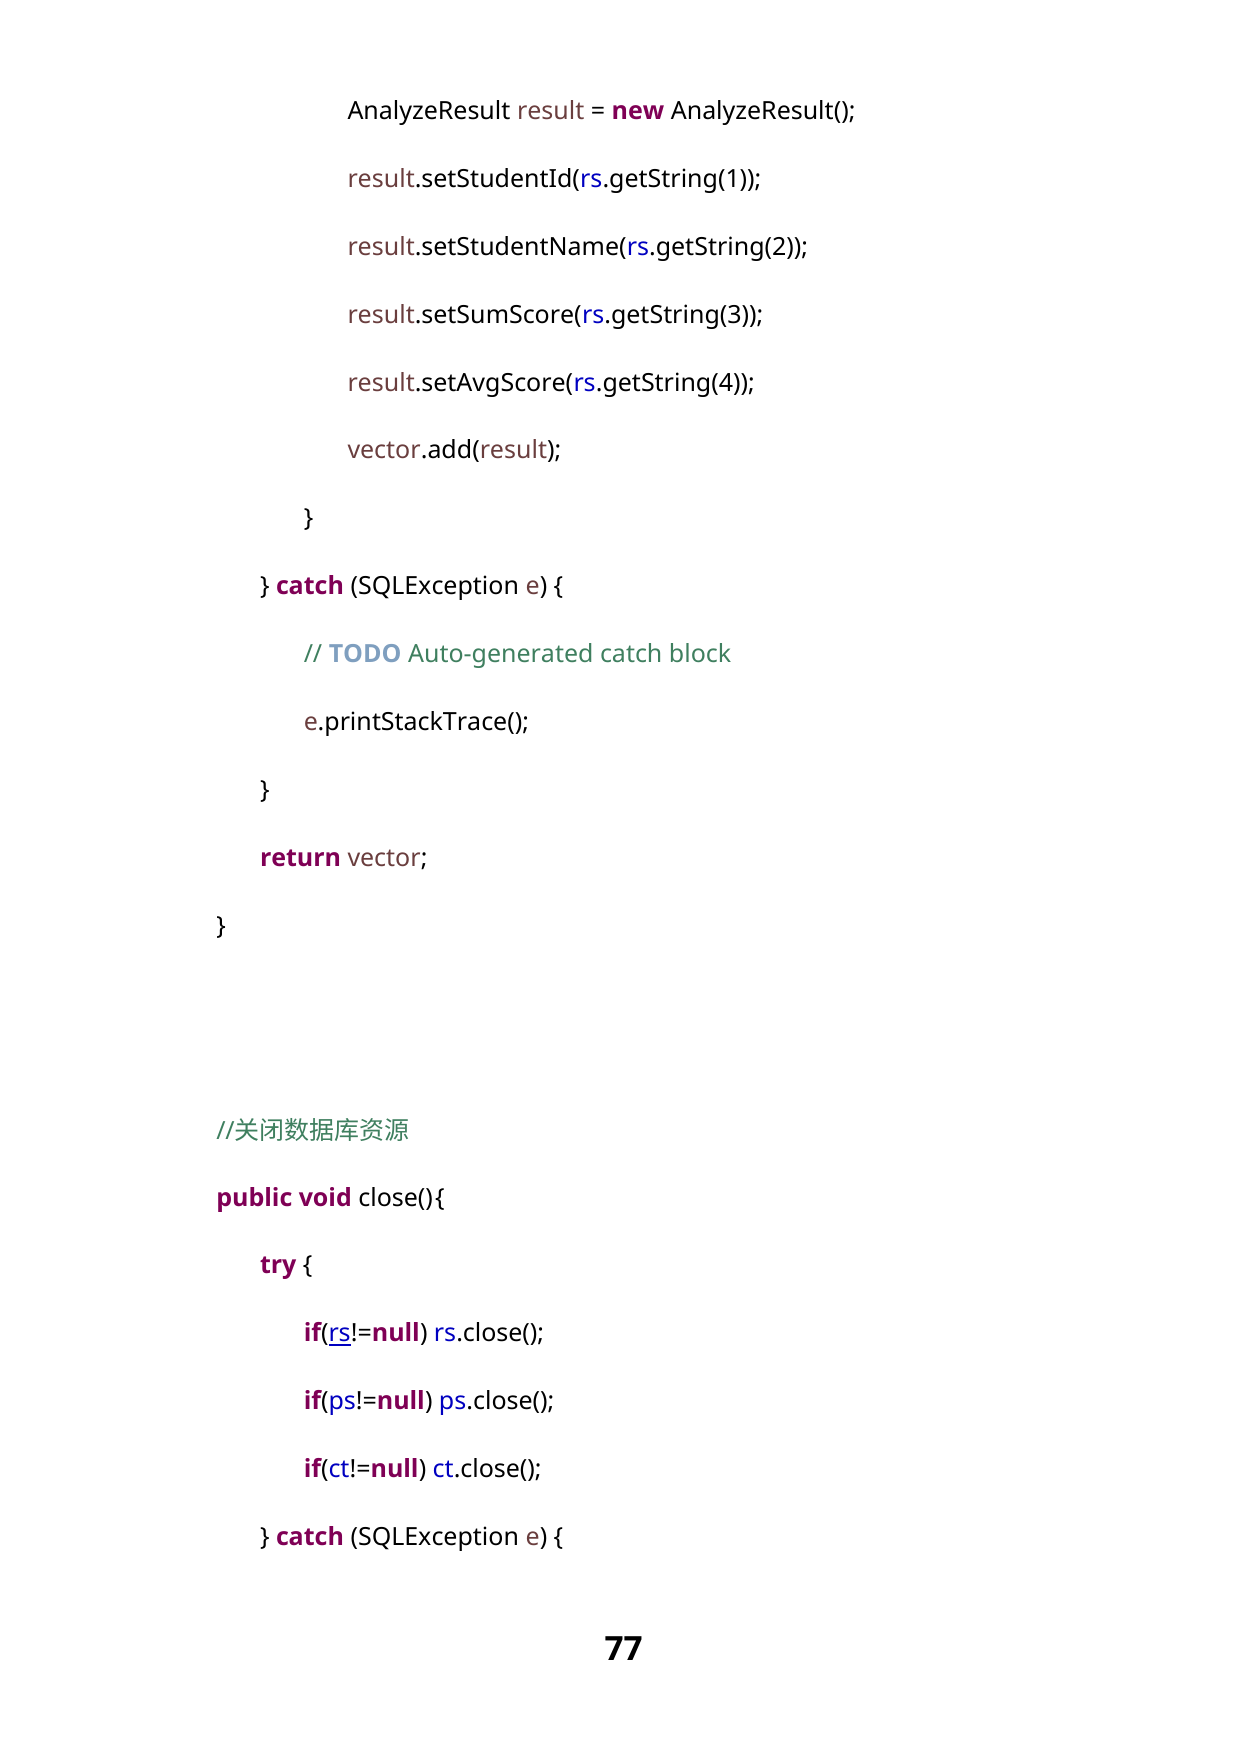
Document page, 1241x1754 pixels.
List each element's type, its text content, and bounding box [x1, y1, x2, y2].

text if(ps!=null) ps.close(); [128, 1366, 1118, 1434]
text } [128, 891, 1118, 959]
text result.setStudentName(rs.getString(2)); [128, 212, 1118, 279]
text } catch (SQLException e) { [128, 1502, 1118, 1570]
text } [128, 755, 1118, 823]
text if(ct!=null) ct.close(); [128, 1434, 1118, 1502]
text return vector; [128, 823, 1118, 891]
text vector.add(result); [128, 415, 1118, 483]
text try { [128, 1230, 1118, 1298]
text result.setSumScore(rs.getString(3)); [128, 279, 1118, 347]
text // TODO Auto-generated catch block [128, 619, 1118, 687]
text AnalyzeResult result = new AnalyzeResult(); [128, 76, 1118, 144]
text result.setAvgScore(rs.getString(4)); [128, 347, 1118, 415]
text e.printStackTrace(); [128, 687, 1118, 755]
text result.setStudentId(rs.getString(1)); [128, 144, 1118, 212]
text //关闭数据库资源 [128, 1094, 1118, 1162]
text } [128, 483, 1118, 551]
text } catch (SQLException e) { [128, 551, 1118, 619]
text if(rs!=null) rs.close(); [128, 1298, 1118, 1366]
text public void close() { [128, 1162, 1118, 1230]
